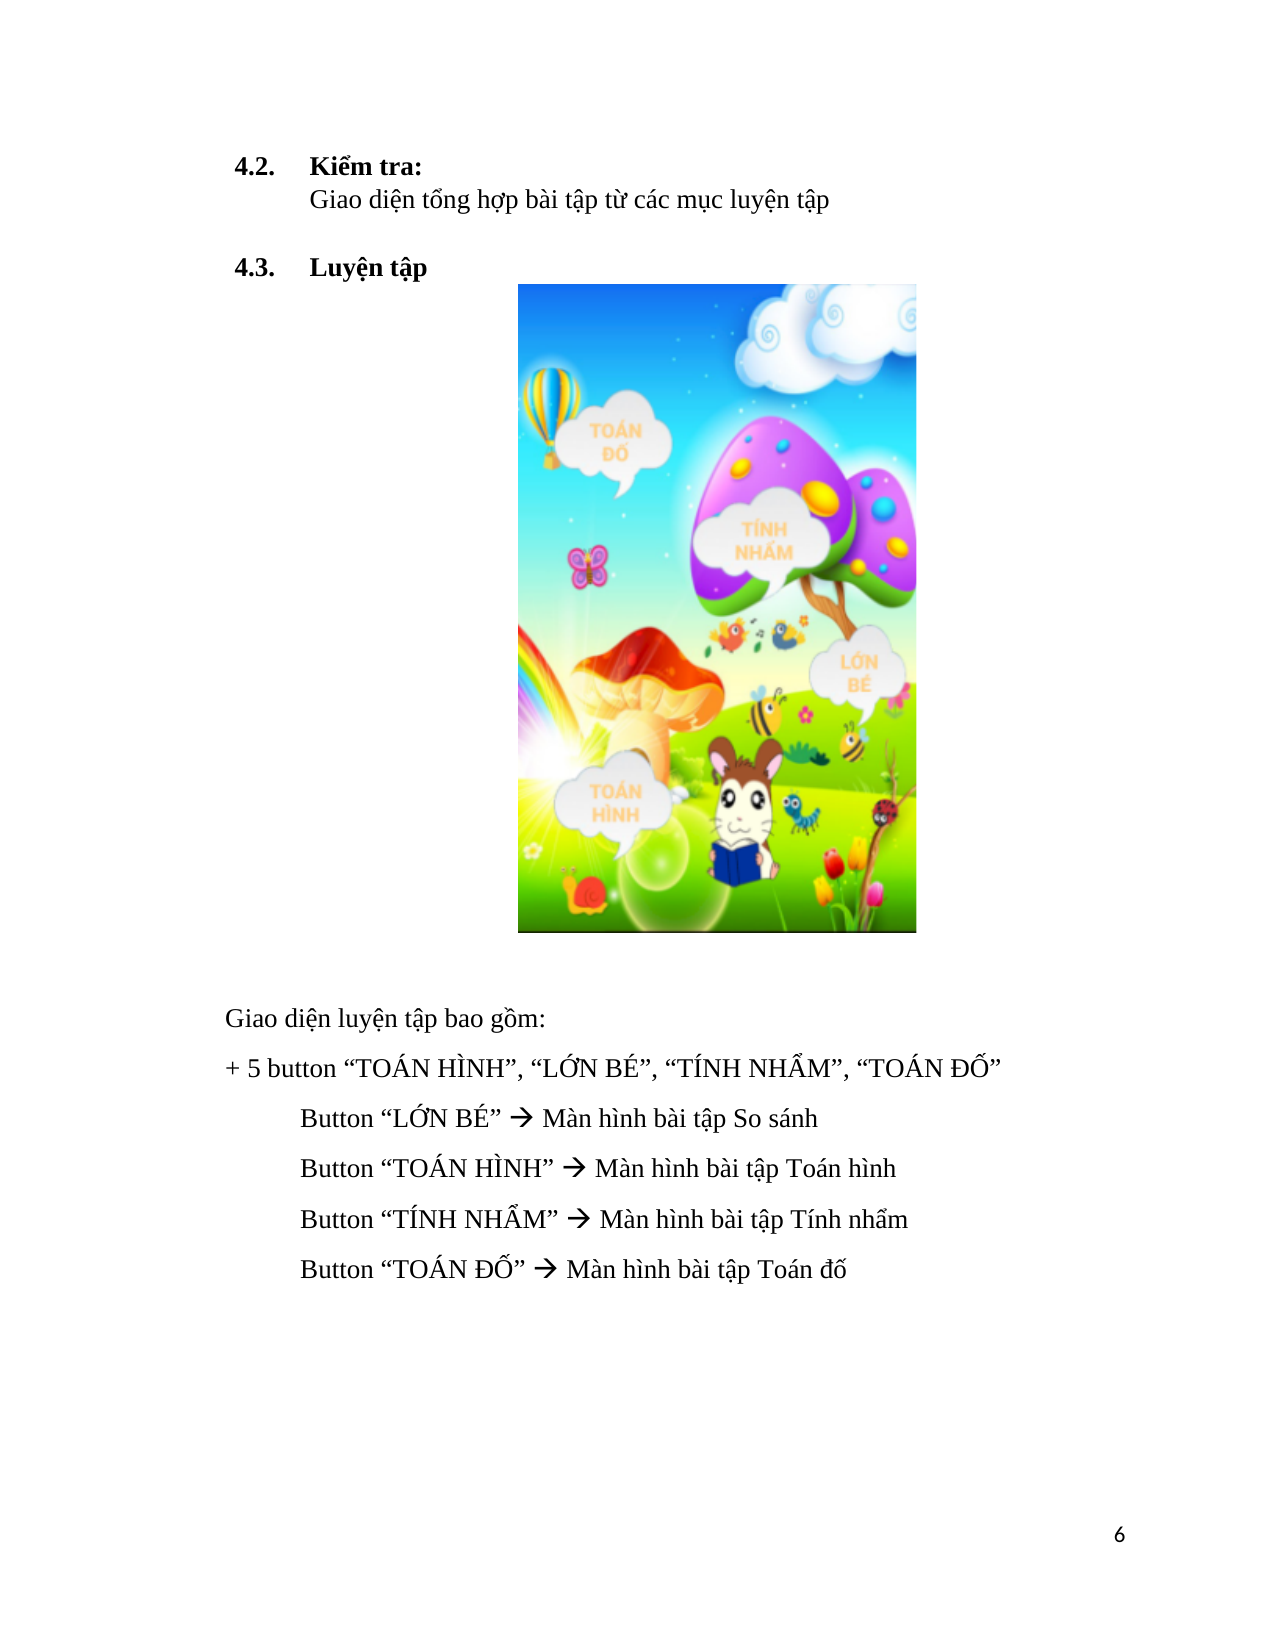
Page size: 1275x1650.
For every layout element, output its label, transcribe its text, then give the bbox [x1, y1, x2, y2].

picture [518, 284, 917, 933]
text Button “TÍNH NHẨM” Màn hình bài tập Tính nhẩm [225, 1203, 1125, 1234]
list Luyện tập [234, 251, 1125, 282]
list Giao diện tổng hợp bài tập từ các mục luyện tập [309, 183, 1125, 215]
text Button “TOÁN HÌNH” Màn hình bài tập Toán hình [225, 1152, 1125, 1184]
text + 5 button “TOÁN HÌNH”, “LỚN BÉ”, “TÍNH NHẨM”, “TOÁN ĐỐ” [225, 1052, 1125, 1083]
text Button “TOÁN ĐỐ” Màn hình bài tập Toán đố [225, 1253, 1125, 1284]
text Giao diện luyện tập bao gồm: [225, 1002, 1125, 1033]
list Kiểm tra: [234, 150, 1125, 181]
text Button “LỚN BÉ” Màn hình bài tập So sánh [225, 1102, 1125, 1133]
